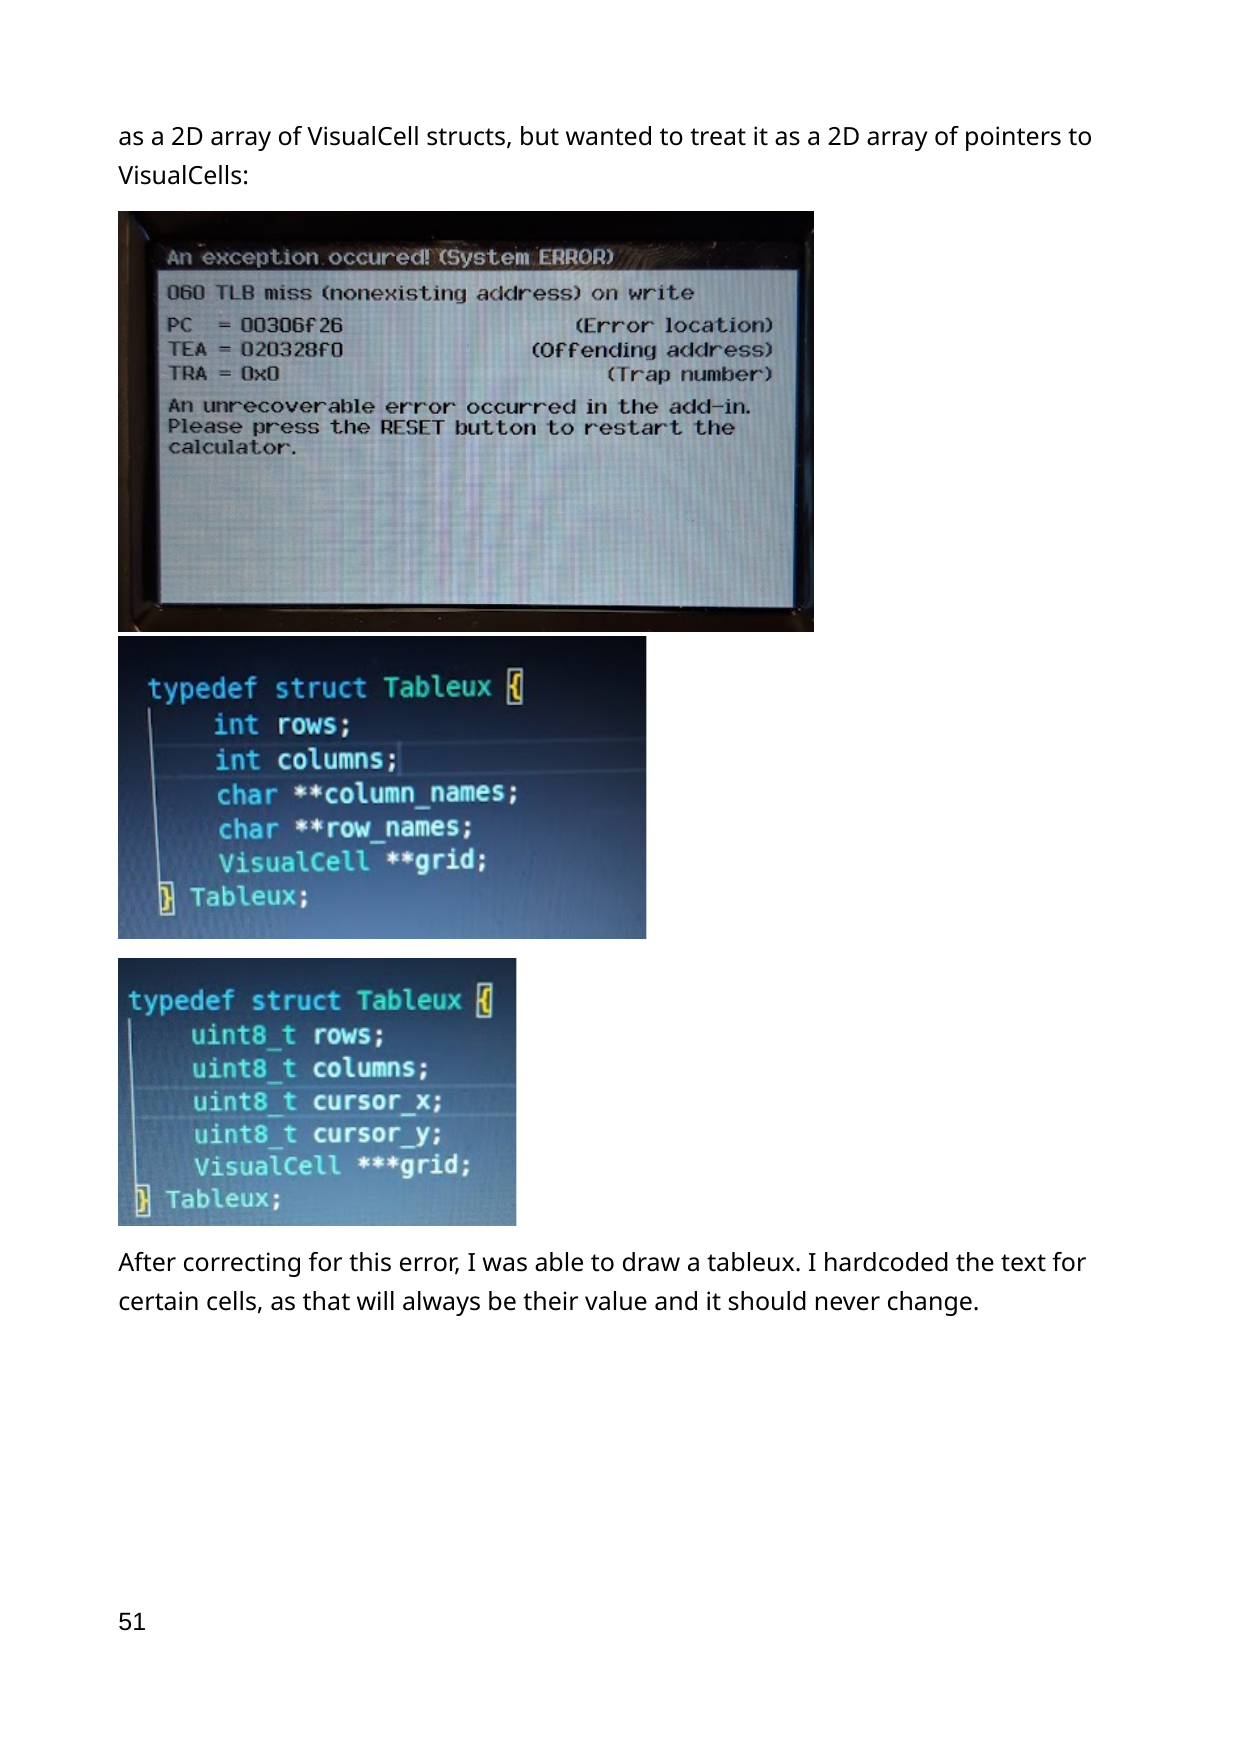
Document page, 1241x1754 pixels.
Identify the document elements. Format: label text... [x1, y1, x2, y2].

picture [118, 636, 647, 939]
picture [118, 211, 814, 632]
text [118, 118, 1122, 191]
text After correcting for this error, I was able to draw a tableux. I hardcoded the text for certain cells, as that will always be their value and it should never change. [118, 1245, 1122, 1318]
picture [118, 958, 517, 1226]
